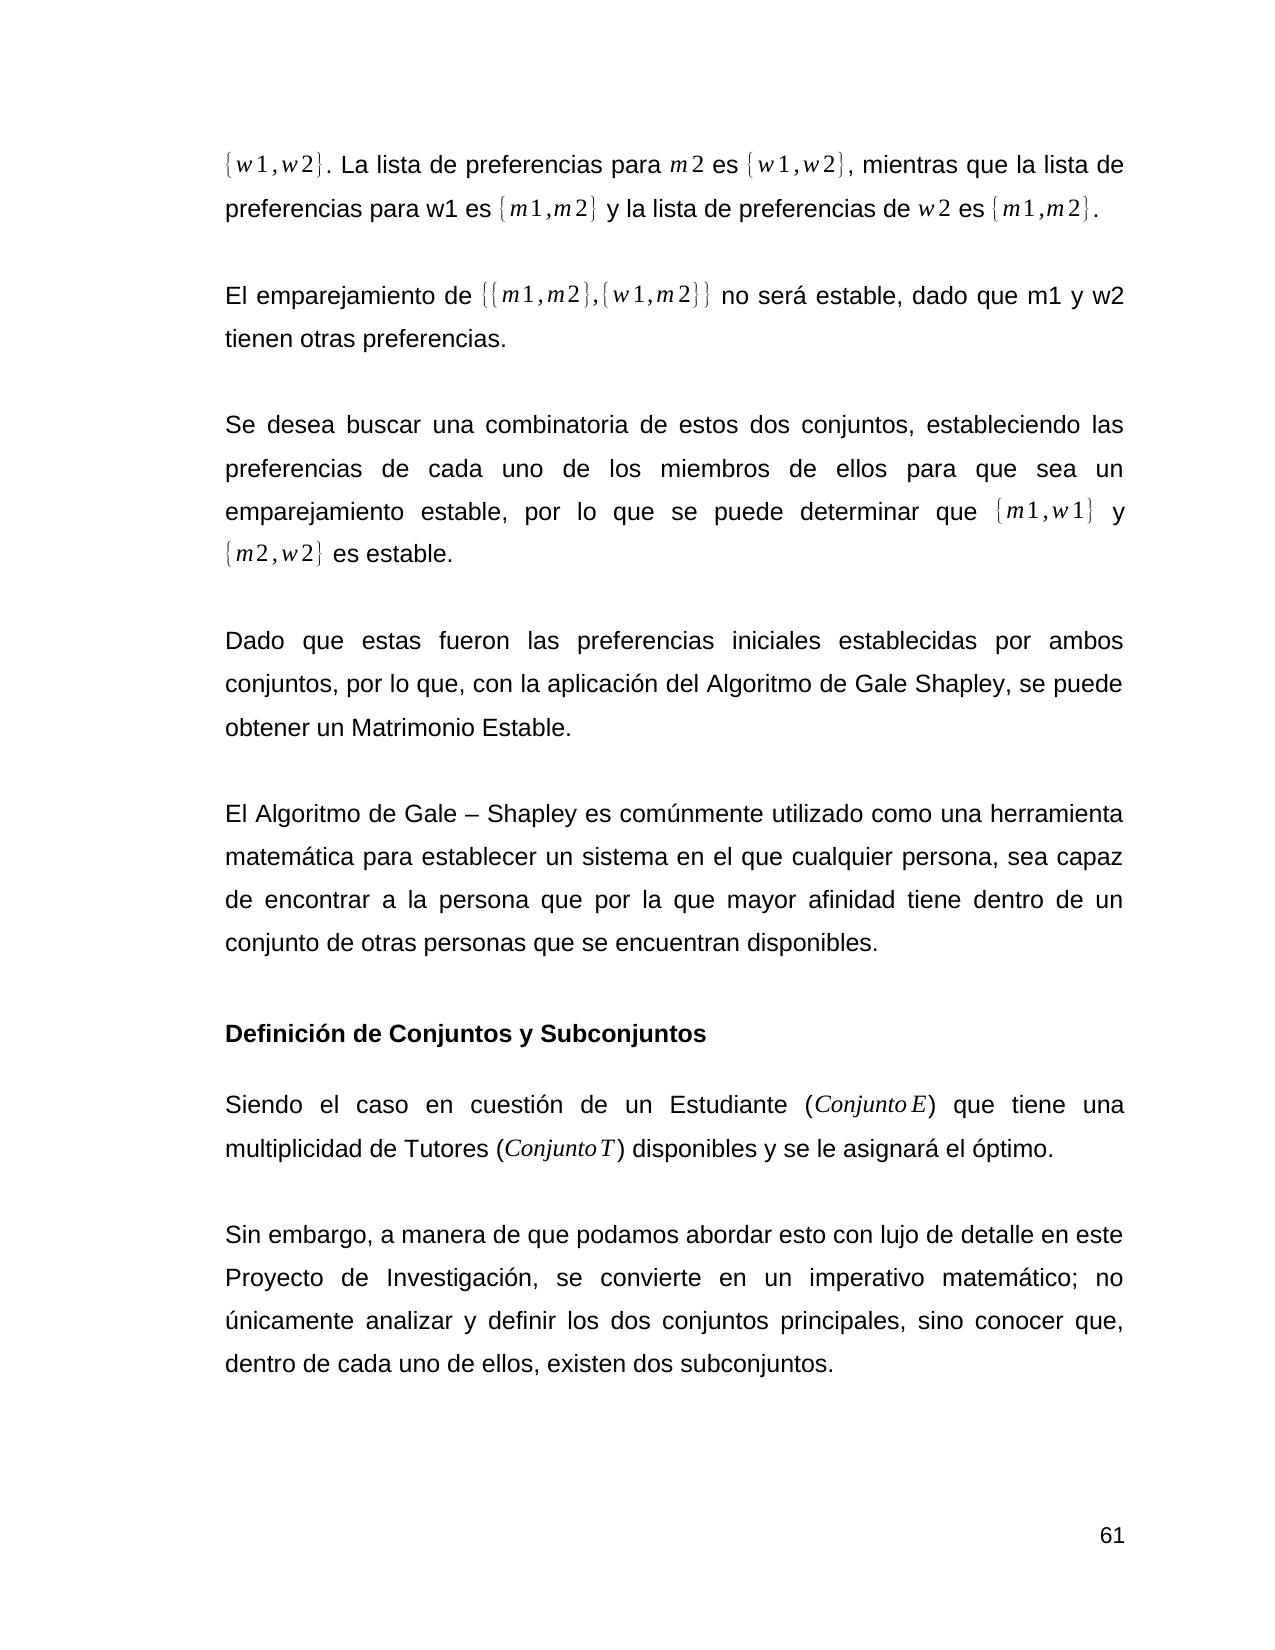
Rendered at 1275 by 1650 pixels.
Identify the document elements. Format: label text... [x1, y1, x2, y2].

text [225, 150, 1125, 223]
text El Algoritmo de Gale – Shapley es comúnmente utilizado como una herramienta matemática para establecer un sistema en el que cualquier persona, sea capaz de encontrar a la persona que por la que mayor afinidad tiene dentro de un conjunto de otras personas que se encuentran disponibles. [225, 799, 1125, 957]
text Siendo el caso en cuestión de un Estudiante () que tiene una multiplicidad de Tutores () disponibles y se le asignará el óptimo. [225, 1090, 1125, 1162]
text Se desea buscar una combinatoria de estos dos conjuntos, estableciendo las preferencias de cada uno de los miembros de ellos para que sea un emparejamiento estable, por lo que se puede determinar que y es estable. [225, 411, 1125, 569]
text Sin embargo, a manera de que podamos abordar esto con lujo de detalle en este Proyecto de Investigación, se convierte en un imperativo matemático; no únicamente analizar y definir los dos conjuntos principales, sino conocer que, dentro de cada uno de ellos, existen dos subconjuntos. [225, 1220, 1125, 1378]
subtitle Definición de Conjuntos y Subconjuntos [225, 1018, 1125, 1047]
text Dado que estas fueron las preferencias iniciales establecidas por ambos conjuntos, por lo que, con la aplicación del Algoritmo de Gale Shapley, se puede obtener un Matrimonio Estable. [225, 626, 1125, 741]
text El emparejamiento de no será estable, dado que m1 y w2 tienen otras preferencias. [225, 281, 1125, 353]
